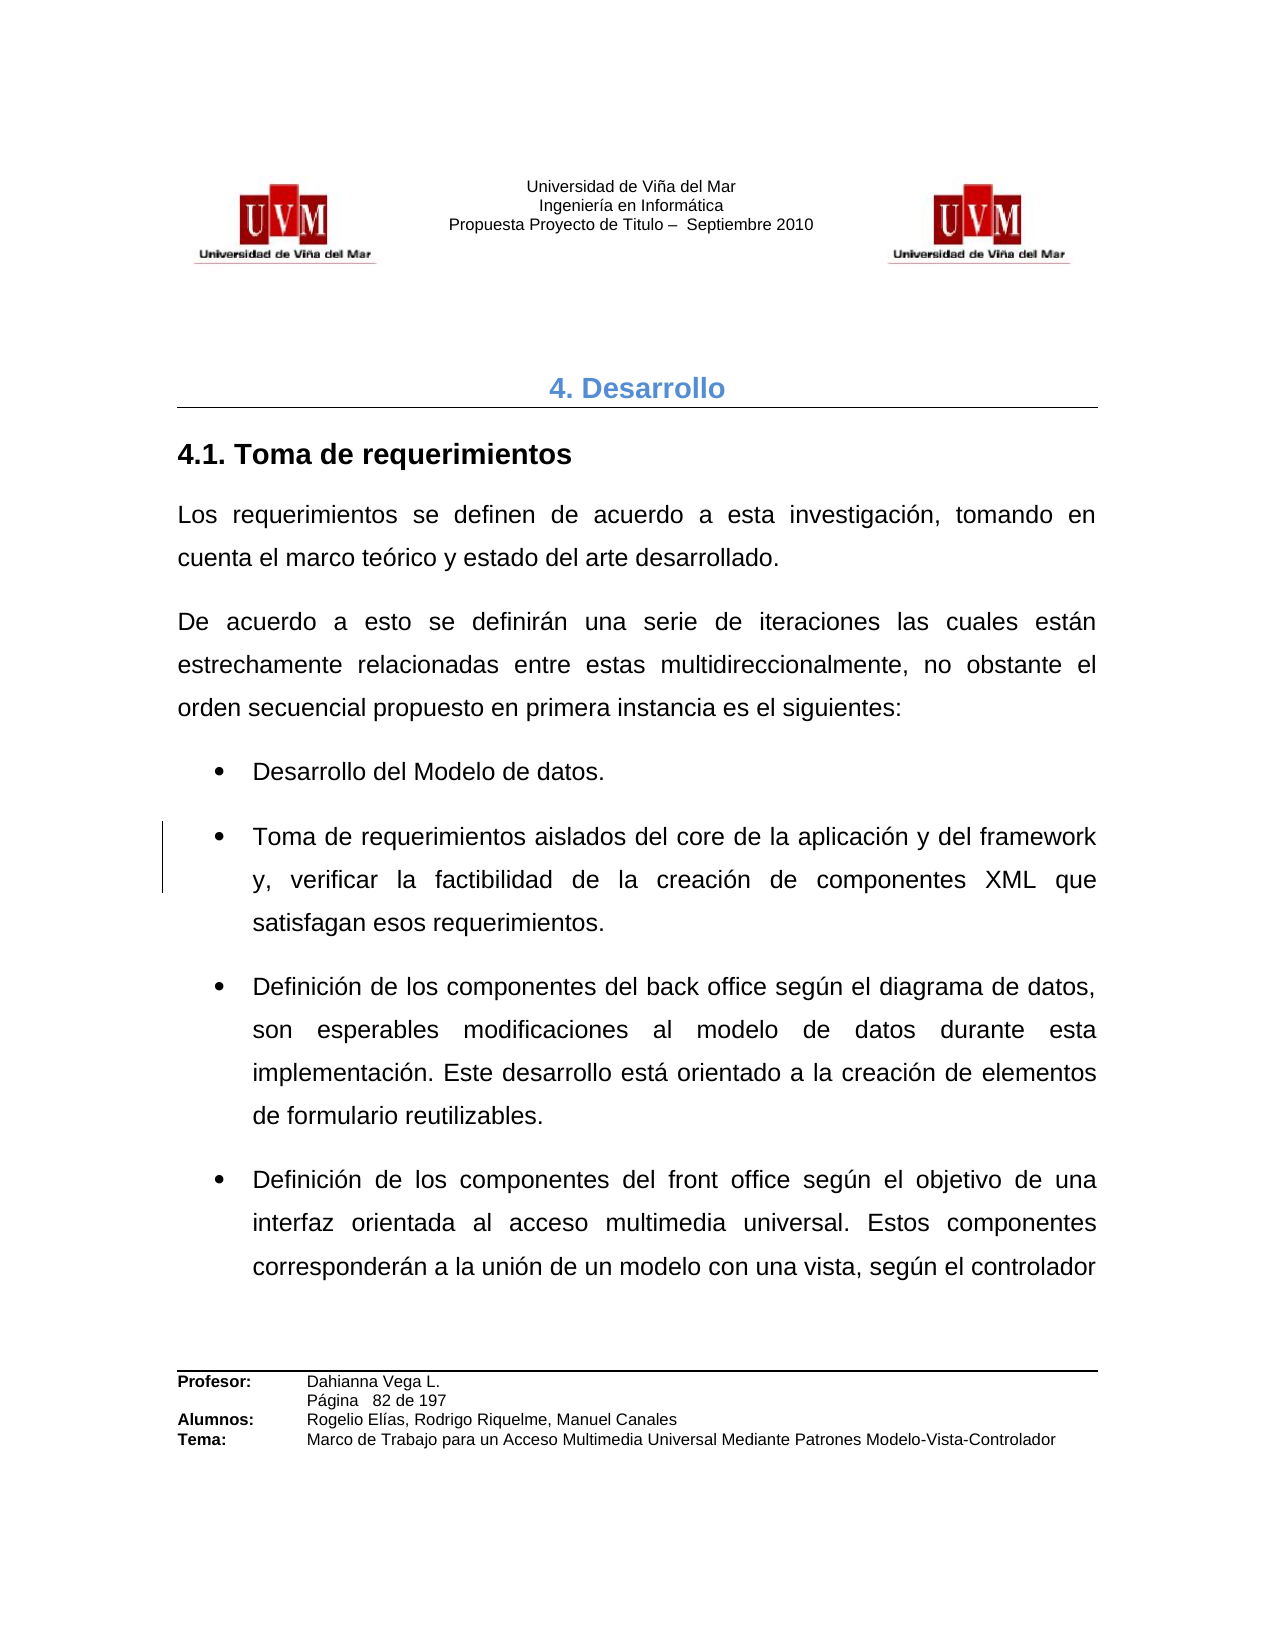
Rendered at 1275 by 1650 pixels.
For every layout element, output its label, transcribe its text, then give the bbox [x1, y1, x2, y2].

list Definición de los componentes del back office según el diagrama de datos, son esperables modificaciones al modelo de datos durante esta implementación. Este desarrollo está orientado a la creación de elementos de formulario reutilizables. [215, 972, 1098, 1130]
text De acuerdo a esto se definirán una serie de iteraciones las cuales están estrechamente relacionadas entre estas multidireccionalmente, no obstante el orden secuencial propuesto en primera instancia es el siguientes: [177, 607, 1098, 722]
title 4. Desarrollo [177, 371, 1098, 407]
list Desarrollo del Modelo de datos. [215, 757, 1098, 786]
list Toma de requerimientos aislados del core de la aplicación y del frameworky, verificar la factibilidad de la creación de componentes XML que satisfagan esos requerimientos. [215, 821, 1098, 937]
subtitle 4.1. Toma de requerimientos [177, 437, 1098, 471]
picture [871, 176, 1084, 267]
picture [177, 176, 390, 267]
text Los requerimientos se definen de acuerdo a esta investigación, tomando en cuenta el marco teórico y estado del arte desarrollado. [177, 500, 1098, 572]
